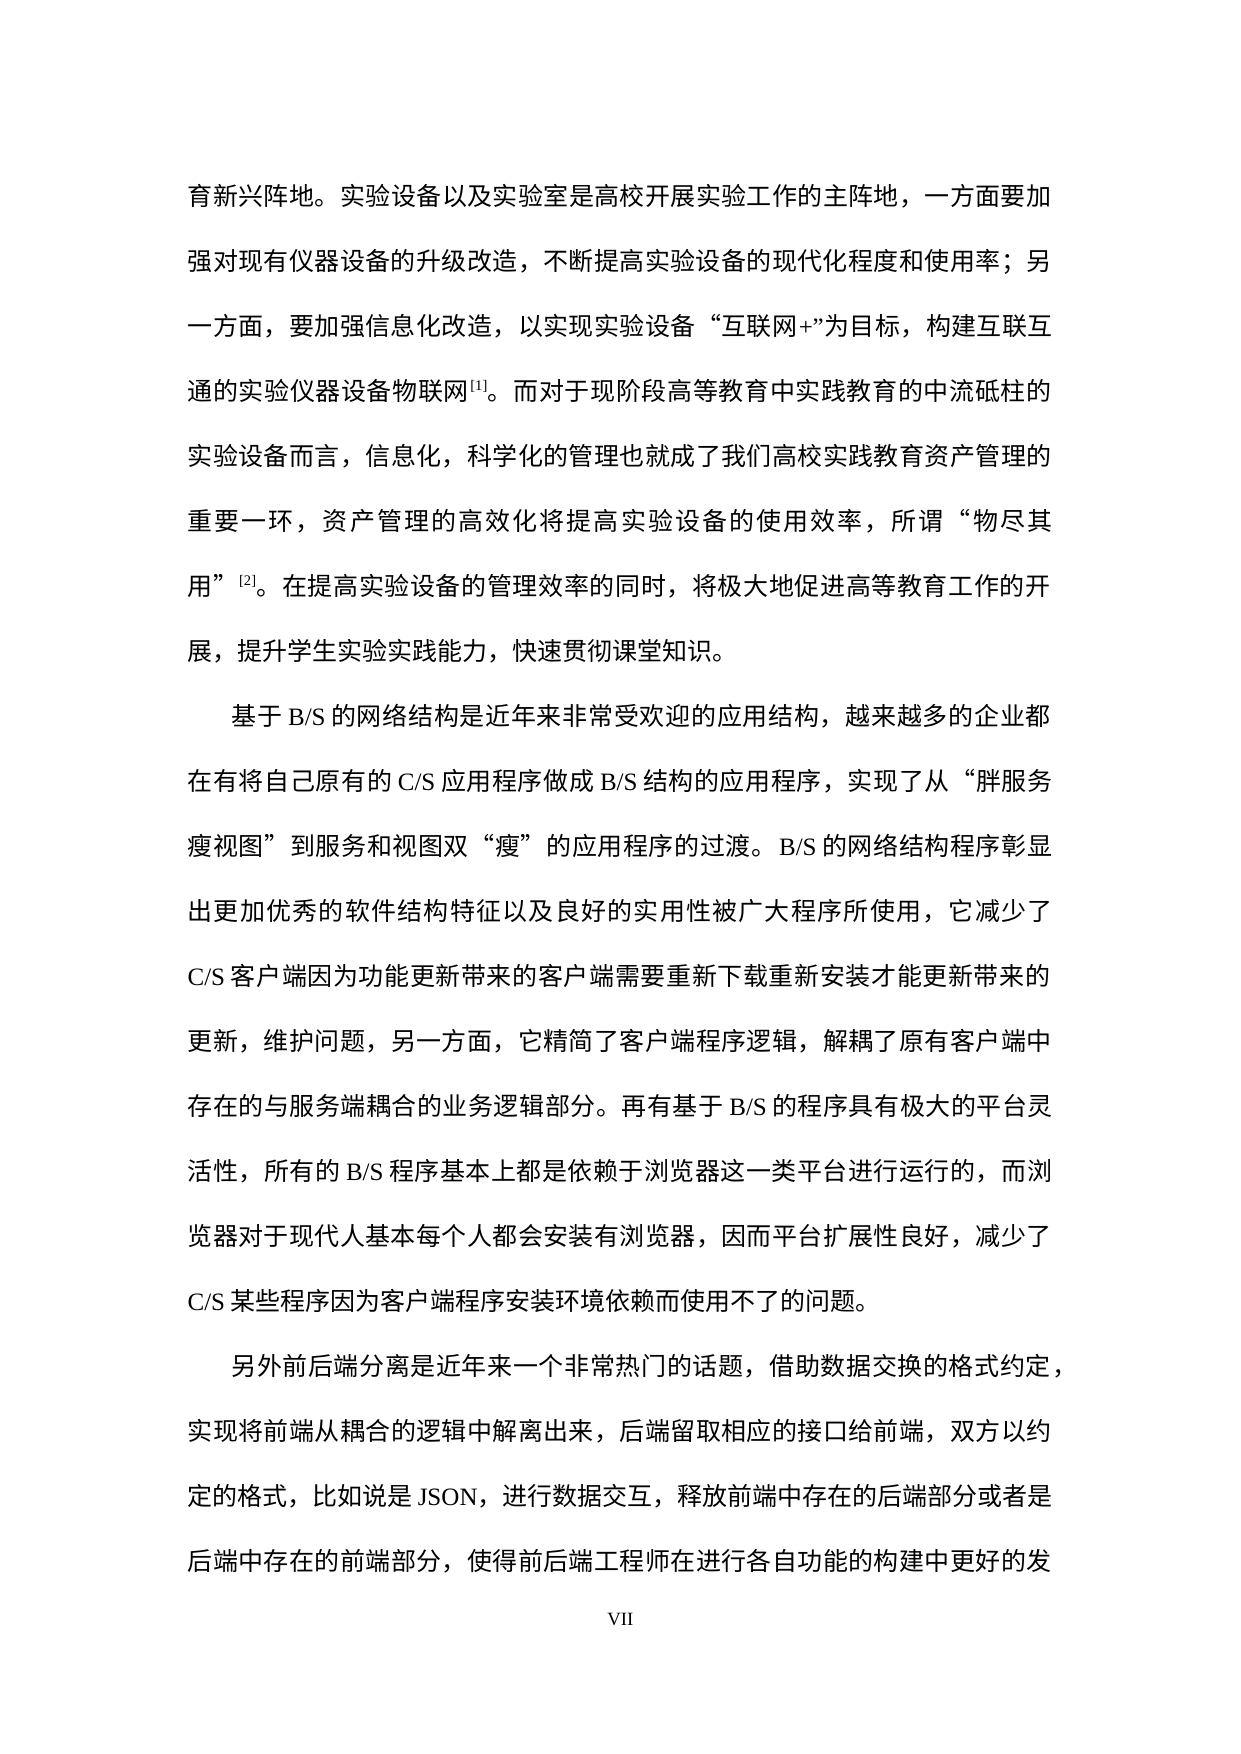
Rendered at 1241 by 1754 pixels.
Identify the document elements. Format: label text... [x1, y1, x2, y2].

text 基于B/S的网络结构是近年来非常受欢迎的应用结构，越来越多的企业都在有将自己原有的C/S应用程序做成B/S结构的应用程序，实现了从“胖服务瘦视图”到服务和视图双“瘦”的应用程序的过渡。B/S的网络结构程序彰显出更加优秀的软件结构特征以及良好的实用性被广大程序所使用，它减少了C/S客户端因为功能更新带来的客户端需要重新下载重新安装才能更新带来的更新，维护问题，另一方面，它精简了客户端程序逻辑，解耦了原有客户端中存在的与服务端耦合的业务逻辑部分。再有基于B/S的程序具有极大的平台灵活性，所有的B/S程序基本上都是依赖于浏览器这一类平台进行运行的，而浏览器对于现代人基本每个人都会安装有浏览器，因而平台扩展性良好，减少了C/S某些程序因为客户端程序安装环境依赖而使用不了的问题。 [187, 682, 1053, 1332]
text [187, 1332, 1053, 1592]
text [187, 162, 1053, 682]
